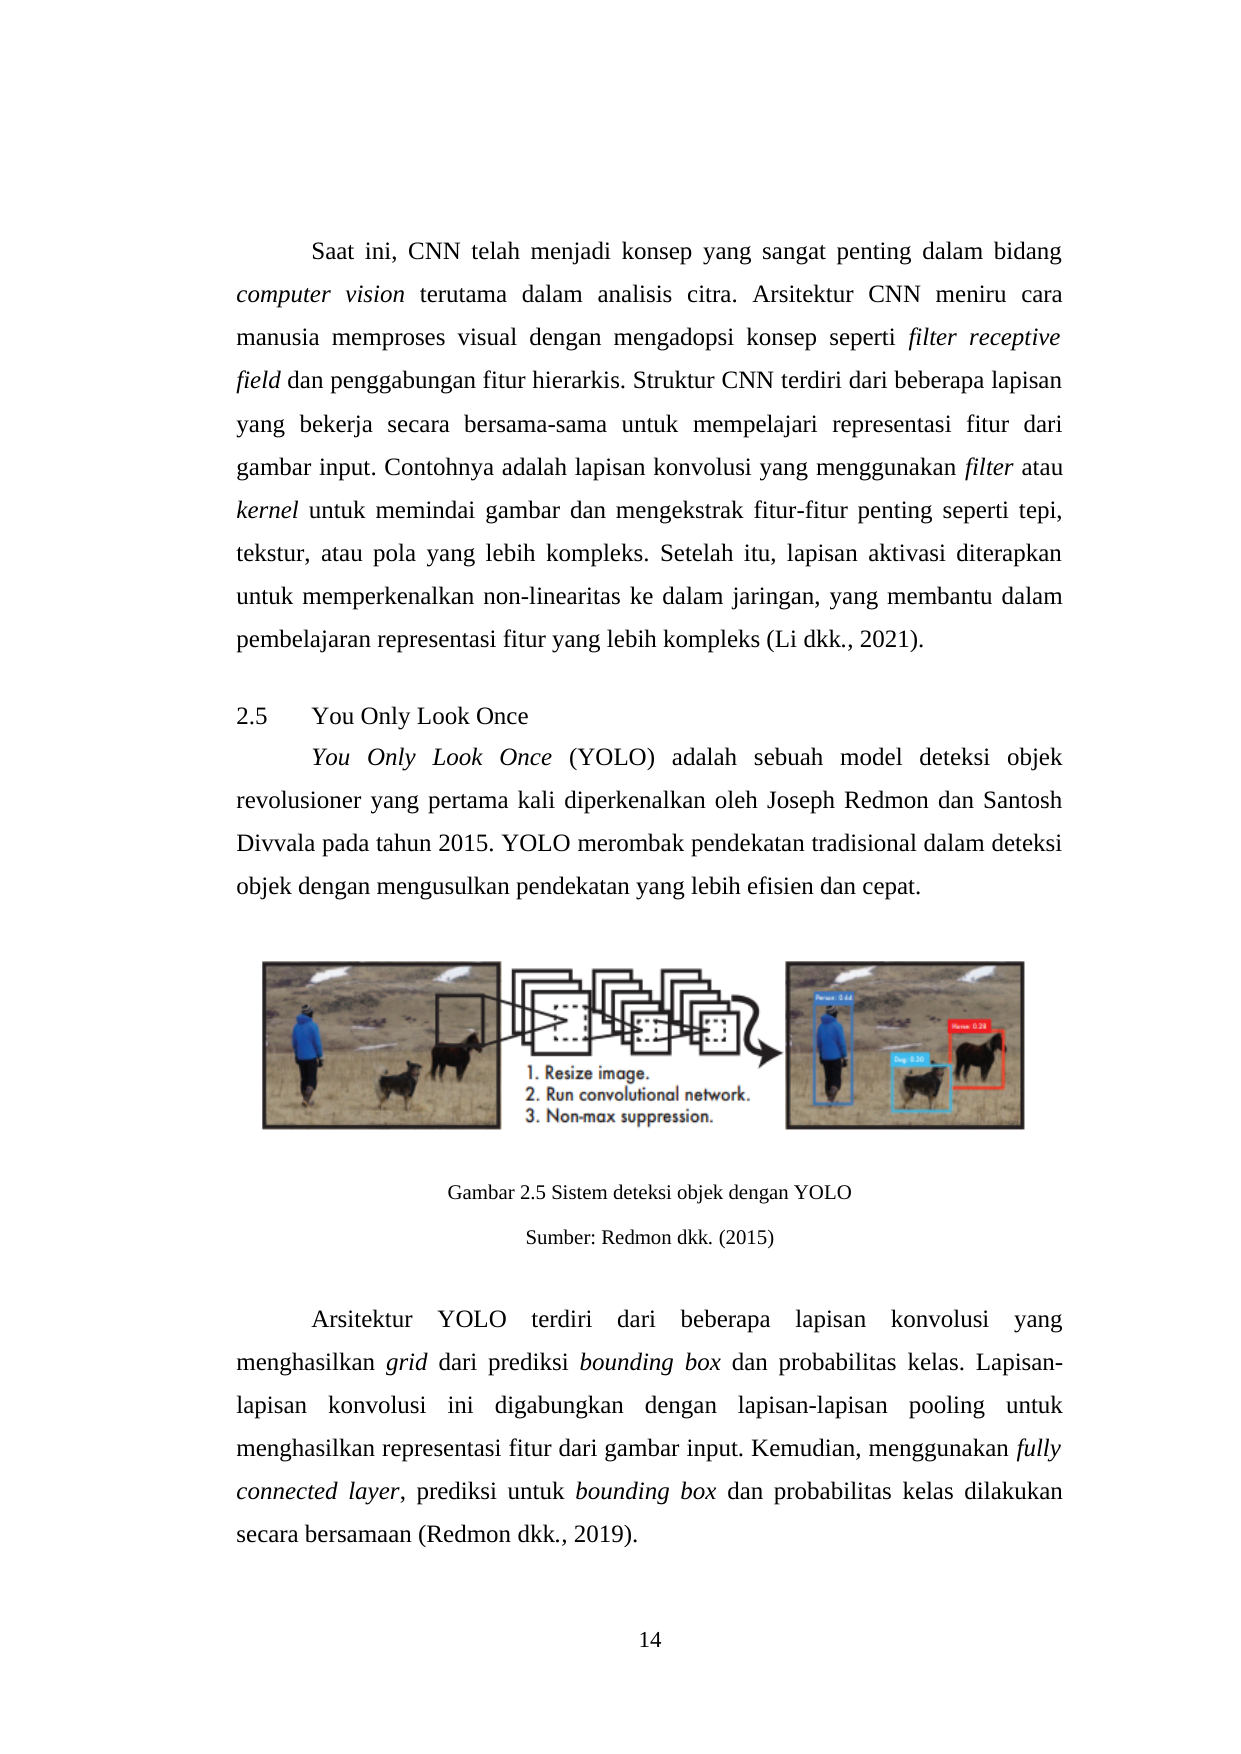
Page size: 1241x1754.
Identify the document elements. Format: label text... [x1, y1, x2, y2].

text Sumber: Redmon dkk. (2015) [236, 1225, 1063, 1249]
text Saat ini, CNN telah menjadi konsep yang sangat penting dalam bidang computer vision terutama dalam analisis citra. Arsitektur CNN meniru cara manusia memproses visual dengan mengadopsi konsep seperti filter receptive field dan penggabungan fitur hierarkis. Struktur CNN terdiri dari beberapa lapisan yang bekerja secara bersama-sama untuk mempelajari representasi fitur dari gambar input. Contohnya adalah lapisan konvolusi yang menggunakan filter atau kernel untuk memindai gambar dan mengekstrak fitur-fitur penting seperti tepi, tekstur, atau pola yang lebih kompleks. Setelah itu, lapisan aktivasi diterapkan untuk memperkenalkan non-linearitas ke dalam jaringan, yang membantu dalam pembelajaran representasi fitur yang lebih kompleks (Li dkk., 2021). [236, 236, 1063, 653]
text You Only Look Once (YOLO) adalah sebuah model deteksi objek revolusioner yang pertama kali diperkenalkan oleh Joseph Redmon dan Santosh Divvala pada tahun 2015. YOLO merombak pendekatan tradisional dalam deteksi objek dengan mengusulkan pendekatan yang lebih efisien dan cepat. [236, 742, 1063, 900]
picture [236, 914, 1051, 1167]
text Arsitektur YOLO terdiri dari beberapa lapisan konvolusi yang menghasilkan grid dari prediksi bounding box dan probabilitas kelas. Lapisan-lapisan konvolusi ini digabungkan dengan lapisan-lapisan pooling untuk menghasilkan representasi fitur dari gambar input. Kemudian, menggunakan fully connected layer, prediksi untuk bounding box dan probabilitas kelas dilakukan secara bersamaan (Redmon dkk., 2019). [236, 1304, 1063, 1548]
subtitle 2.5 You Only Look Once [236, 701, 1063, 729]
